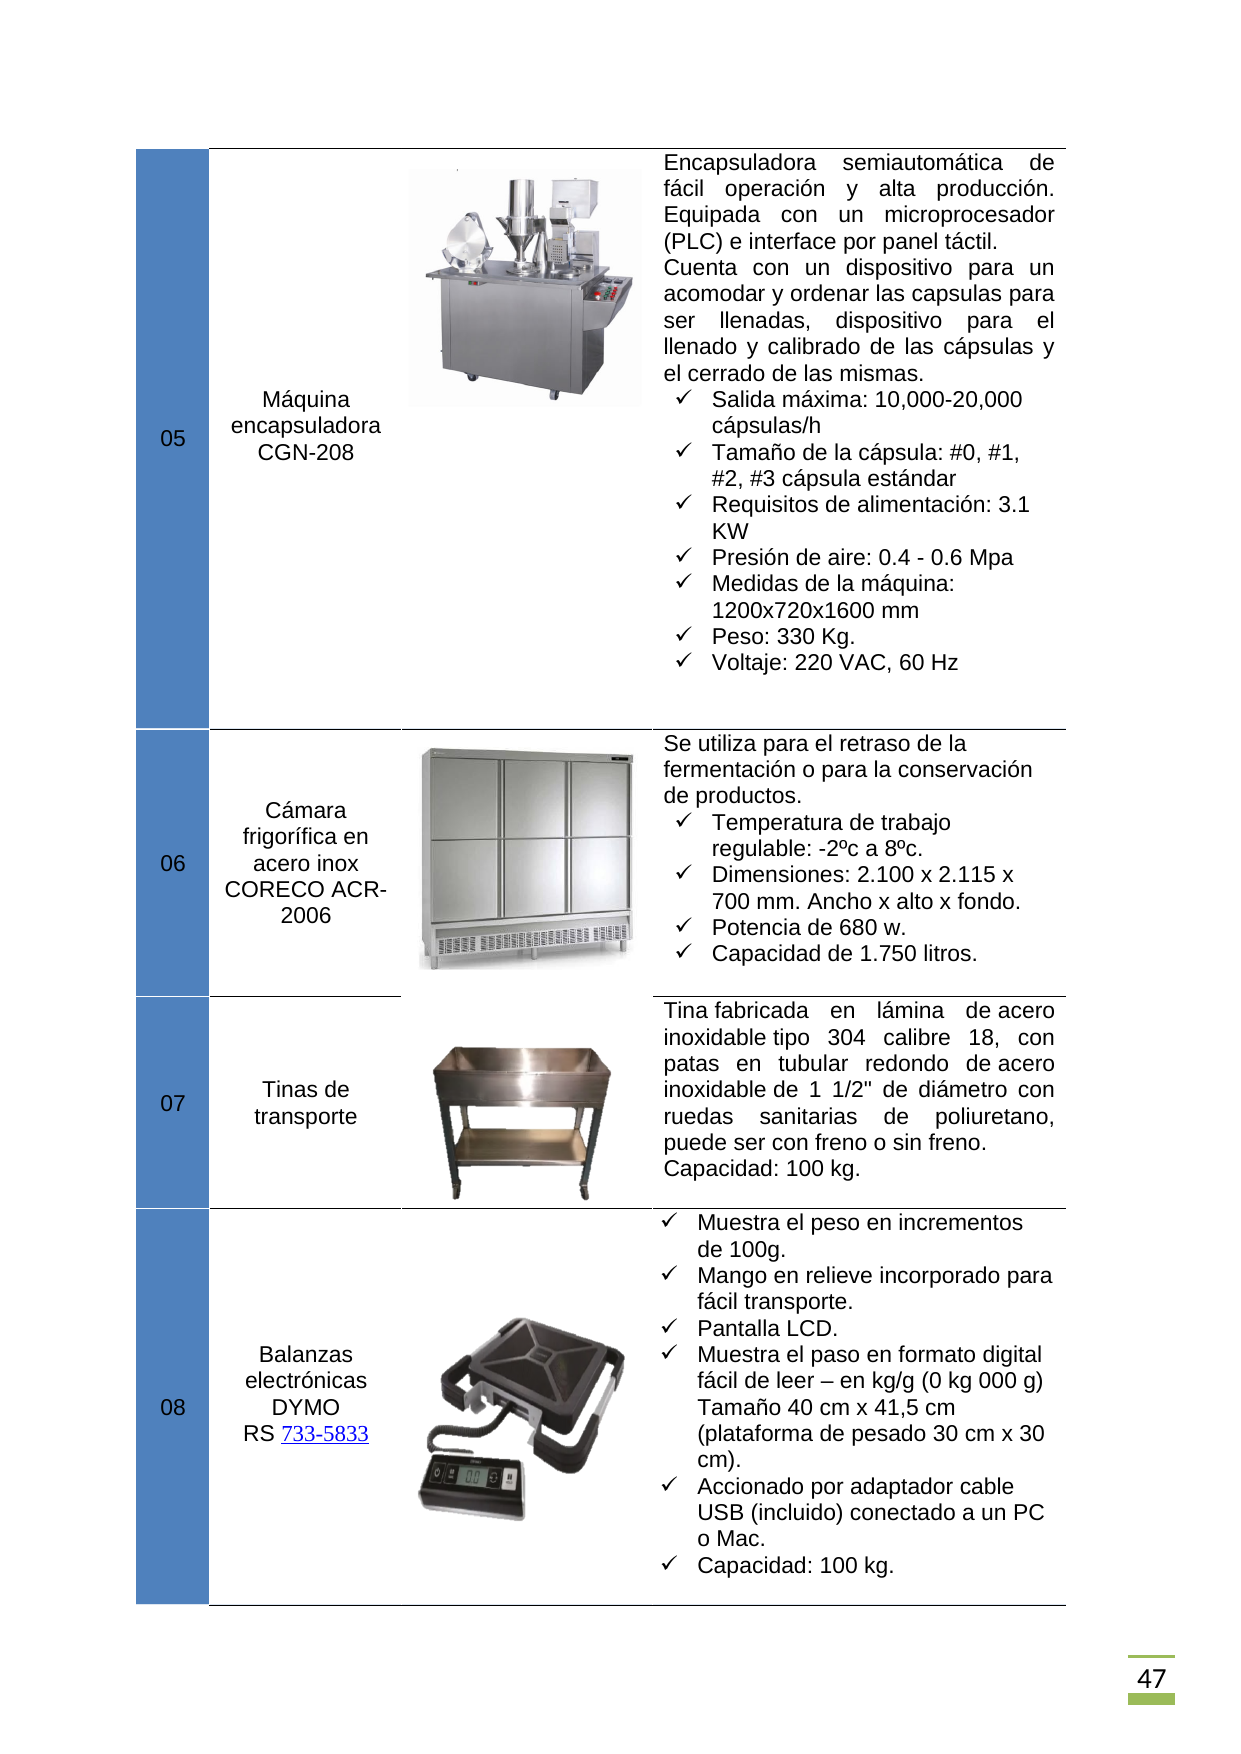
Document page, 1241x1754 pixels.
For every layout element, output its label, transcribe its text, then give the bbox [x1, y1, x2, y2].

table_cell Se utiliza para el retraso de la fermentación o para la conservación de productos. Temperatura de trabajo regulable: -2ºc a 8ºc. Dimensiones: 2.100 x 2.115 x 700 mm. Ancho x alto x fondo. Potencia de 680 w. Capacidad de 1.750 litros. [653, 730, 1066, 996]
picture [415, 1306, 636, 1554]
table_cell Encapsuladora semiautomática de fácil operación y alta producción. Equipada con un microprocesador (PLC) e interface por panel táctil. Cuenta con un dispositivo para un acomodar y ordenar las capsulas para ser llenadas, dispositivo para el llenado y calibrado de las cápsulas y el cerrado de las mismas. Salida máxima: 10,000-20,000 cápsulas/h Tamaño de la cápsula: #0, #1, #2, #3 cápsula estándar Requisitos de alimentación: 3.1 KW Presión de aire: 0.4 - 0.6 Mpa Medidas de la máquina: 1200x720x1600 mm Peso: 330 Kg. Voltaje: 220 VAC, 60 Hz [653, 149, 1066, 728]
table_cell 05 [136, 149, 209, 728]
table_cell Tina fabricada en lámina de acero inoxidable tipo 304 calibre 18, con patas en tubular redondo de acero inoxidable de 1 1/2" de diámetro con ruedas sanitarias de poliuretano, puede ser con freno o sin freno. Capacidad: 100 kg. [653, 997, 1066, 1208]
picture [408, 169, 642, 407]
table_cell Balanzas electrónicas DYMO RS 733-5833 [210, 1209, 401, 1604]
table_cell [402, 730, 652, 996]
picture [408, 747, 643, 970]
table_cell Máquina encapsuladora CGN-208 [210, 149, 401, 728]
table_cell [402, 996, 652, 1208]
table_cell [402, 149, 652, 728]
table_cell 07 [136, 997, 209, 1208]
table_cell Cámara frigorífica en acero inox CORECO ACR-2006 [210, 730, 401, 996]
table_cell 06 [136, 730, 209, 996]
table_cell Tinas de transporte [210, 997, 401, 1208]
table_cell Muestra el peso en incrementos de 100g. Mango en relieve incorporado para fácil transporte. Pantalla LCD. Muestra el paso en formato digital fácil de leer – en kg/g (0 kg 000 g) Tamaño 40 cm x 41,5 cm (plataforma de pesado 30 cm x 30 cm). Accionado por adaptador cable USB (incluido) conectado a un PC o Mac. Capacidad: 100 kg. [653, 1209, 1066, 1604]
table_cell [402, 1209, 652, 1604]
table_cell 08 [136, 1209, 209, 1604]
picture [425, 1037, 618, 1208]
